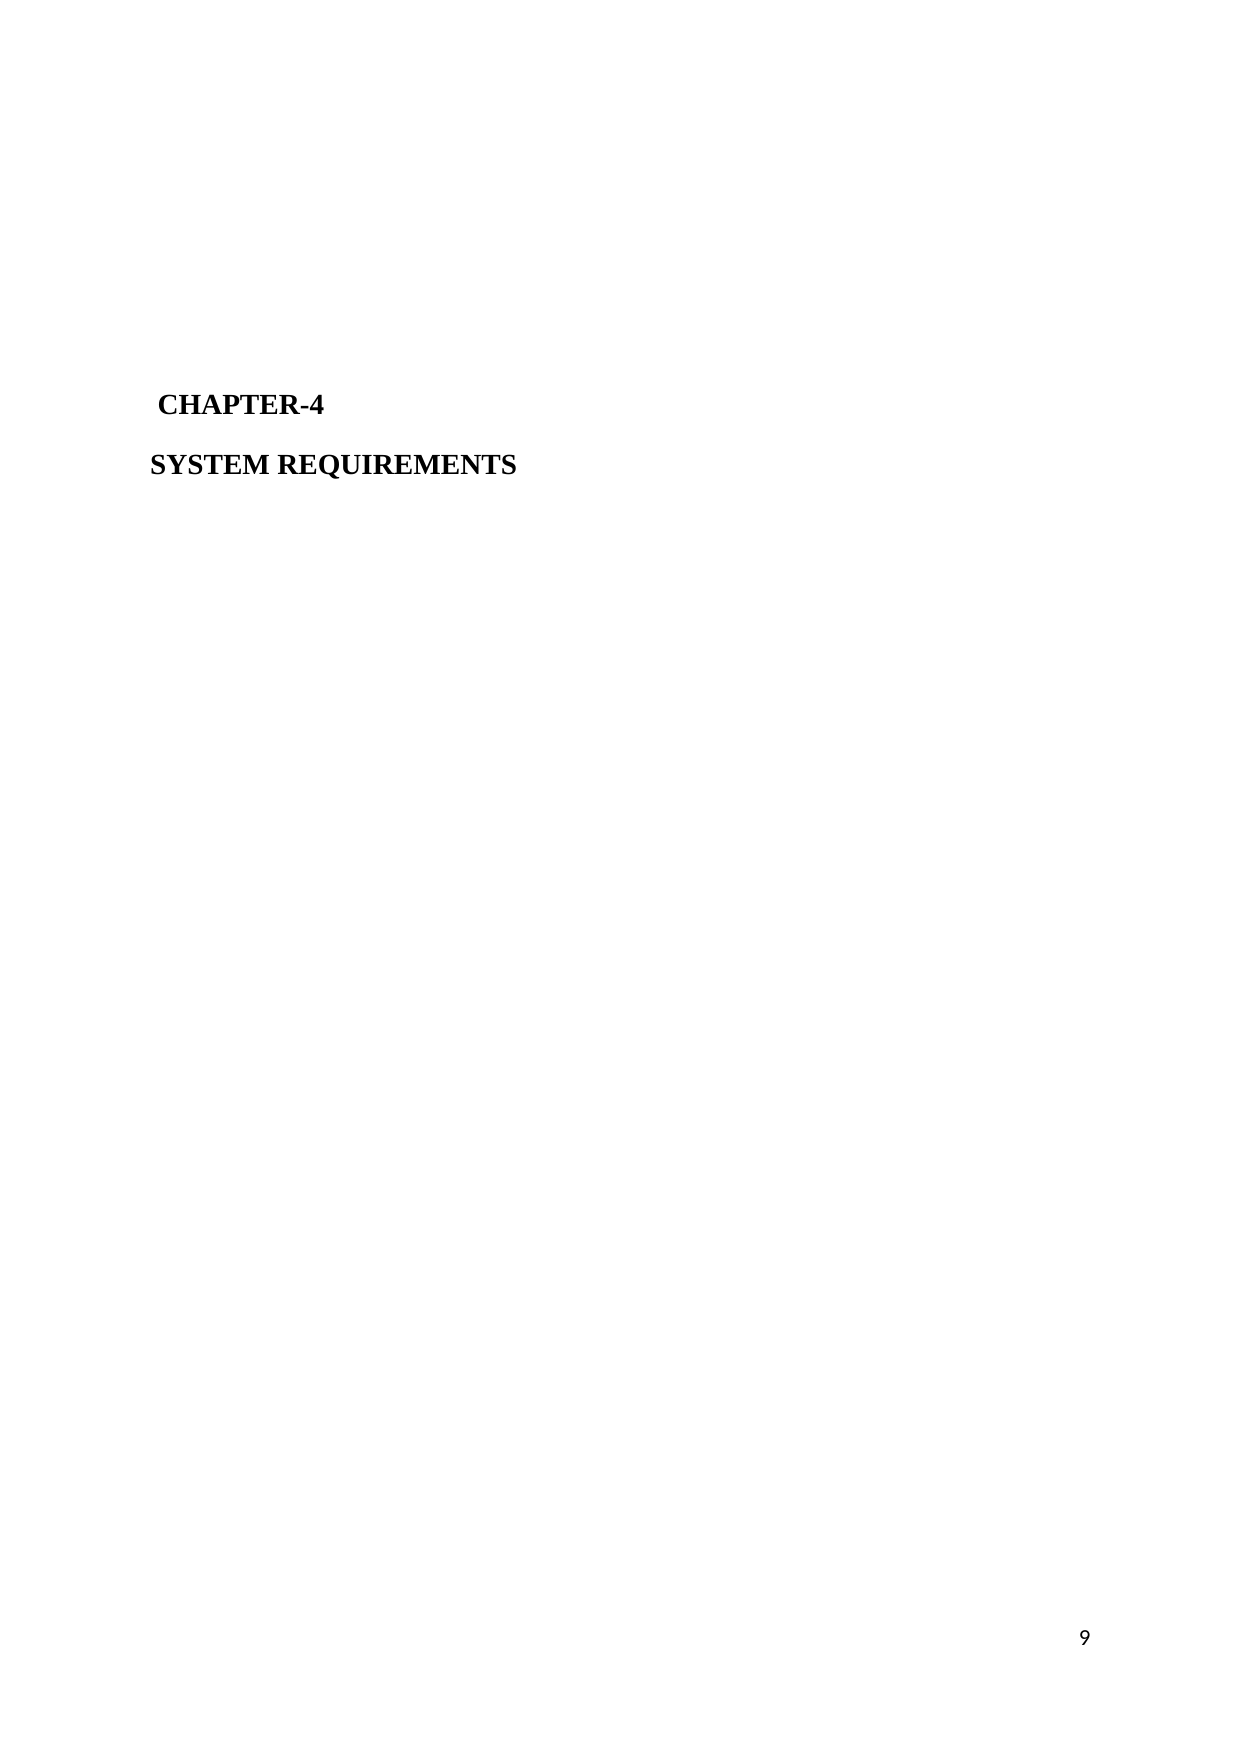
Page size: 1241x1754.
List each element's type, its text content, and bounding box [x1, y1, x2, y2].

text CHAPTER-4 [150, 387, 1090, 421]
text SYSTEM REQUIREMENTS [150, 447, 1090, 480]
